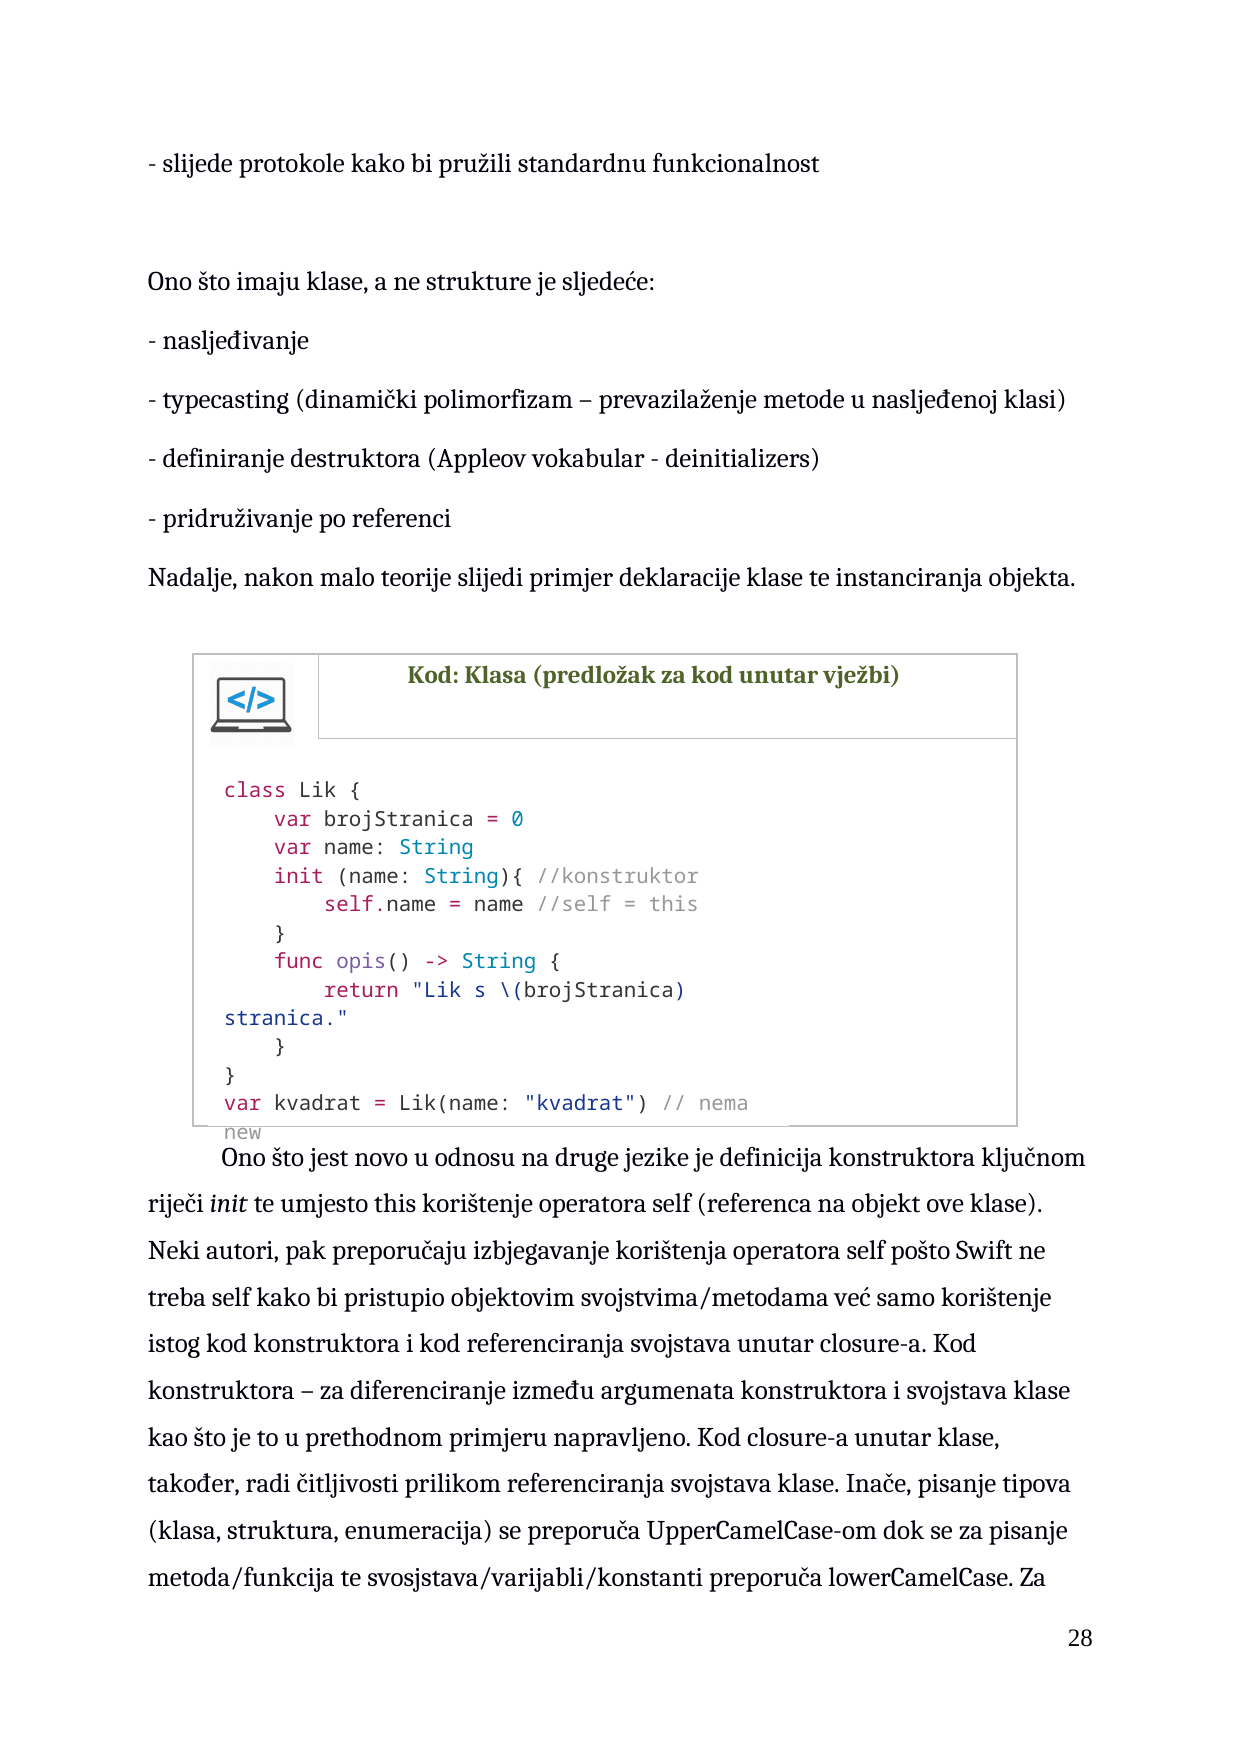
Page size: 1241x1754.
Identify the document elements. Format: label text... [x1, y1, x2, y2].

text - nasljeđivanje [148, 325, 1093, 356]
text - definiranje destruktora (Appleov vokabular - deinitializers) [148, 443, 1093, 474]
text - pridruživanje po referenci [148, 503, 1093, 534]
text Nadalje, nakon malo teorije slijedi primjer deklaracije klase te instanciranja objekta. [148, 562, 1093, 593]
picture [208, 661, 294, 748]
text - typecasting (dinamički polimorfizam – prevazilaženje metode u nasljeđenoj klasi) [148, 384, 1093, 415]
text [148, 1142, 1093, 1593]
text - slijede protokole kako bi pružili standardnu funkcionalnost [148, 148, 1093, 179]
text Ono što imaju klase, a ne strukture je sljedeće: [148, 266, 1093, 297]
